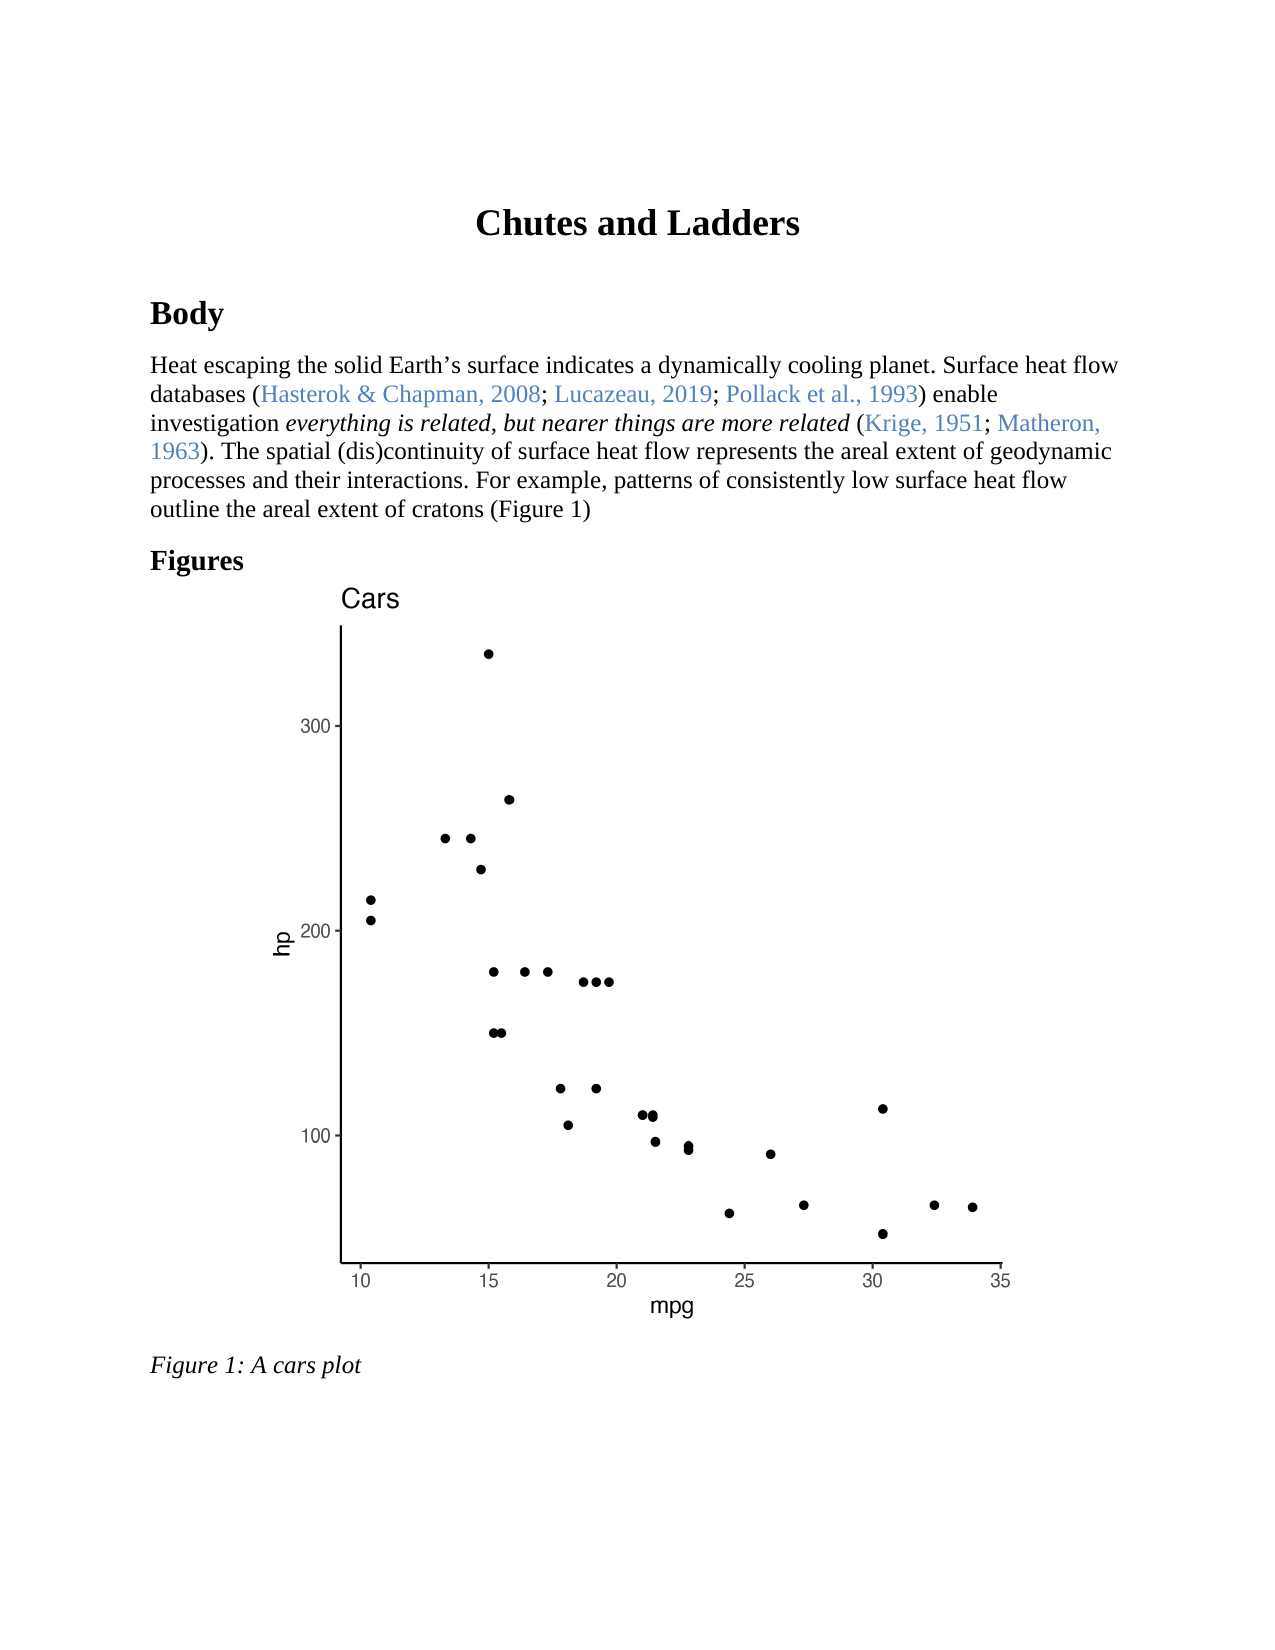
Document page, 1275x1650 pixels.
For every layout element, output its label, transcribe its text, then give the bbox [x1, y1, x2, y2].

text Heat escaping the solid Earth’s surface indicates a dynamically cooling planet. Surface heat flow databases (Hasterok & Chapman, 2008; Lucazeau, 2019; Pollack et al., 1993) enable investigation everything is related, but nearer things are more related (Krige, 1951; Matheron, 1963). The spatial (dis)continuity of surface heat flow represents the areal extent of geodynamic processes and their interactions. For example, patterns of consistently low surface heat flow outline the areal extent of cratons (Figure 1) [150, 350, 1125, 523]
title Chutes and Ladders [150, 200, 1125, 243]
subtitle Figures [150, 543, 1125, 577]
subtitle Body [150, 293, 1125, 331]
picture [261, 577, 1014, 1330]
text Figure 1: A cars plot [150, 1350, 1125, 1379]
